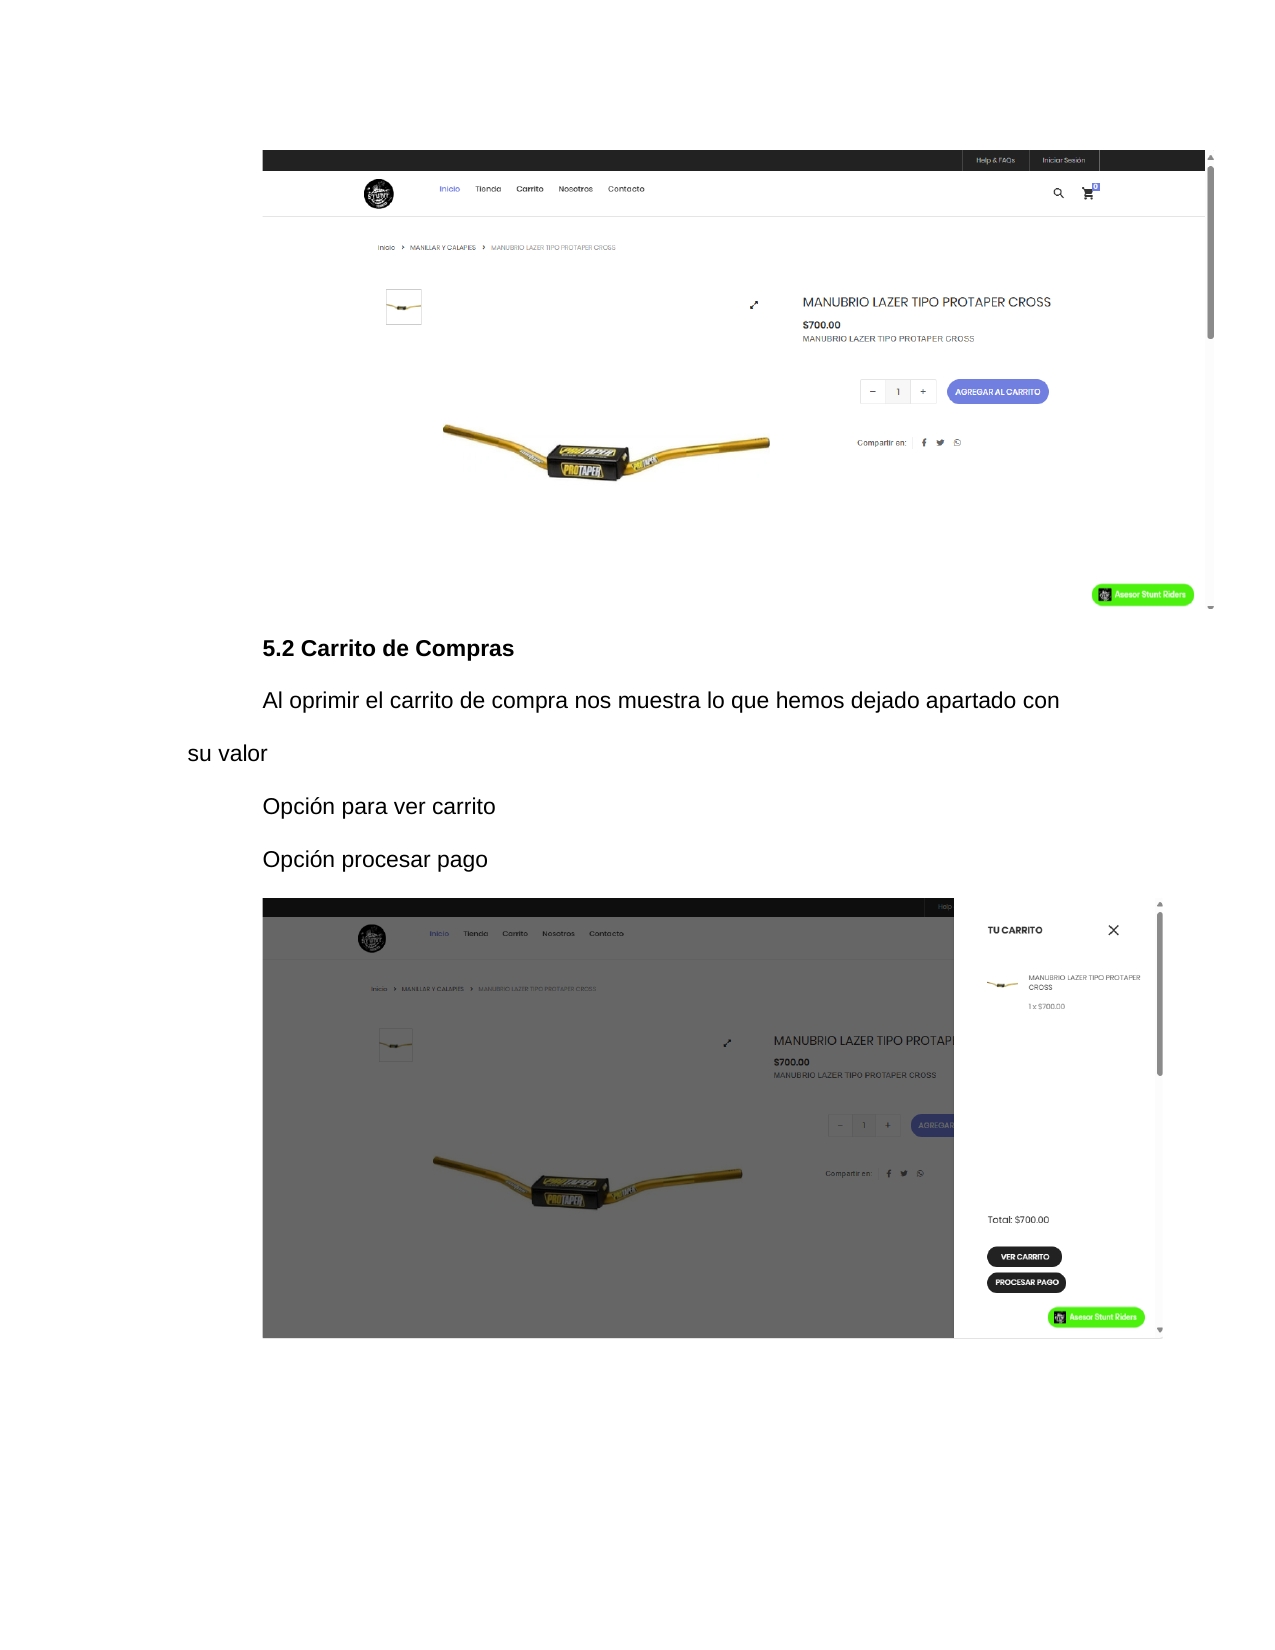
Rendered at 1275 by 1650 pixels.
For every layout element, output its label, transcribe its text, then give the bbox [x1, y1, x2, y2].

subtitle 5.2 Carrito de Compras [187, 635, 1087, 661]
text Opción procesar pago [187, 846, 1087, 872]
text Opción para ver carrito [187, 793, 1087, 819]
picture [262, 898, 1163, 1339]
picture [262, 150, 1214, 609]
text Al oprimir el carrito de compra nos muestra lo que hemos dejado apartado con su valor [187, 687, 1087, 767]
